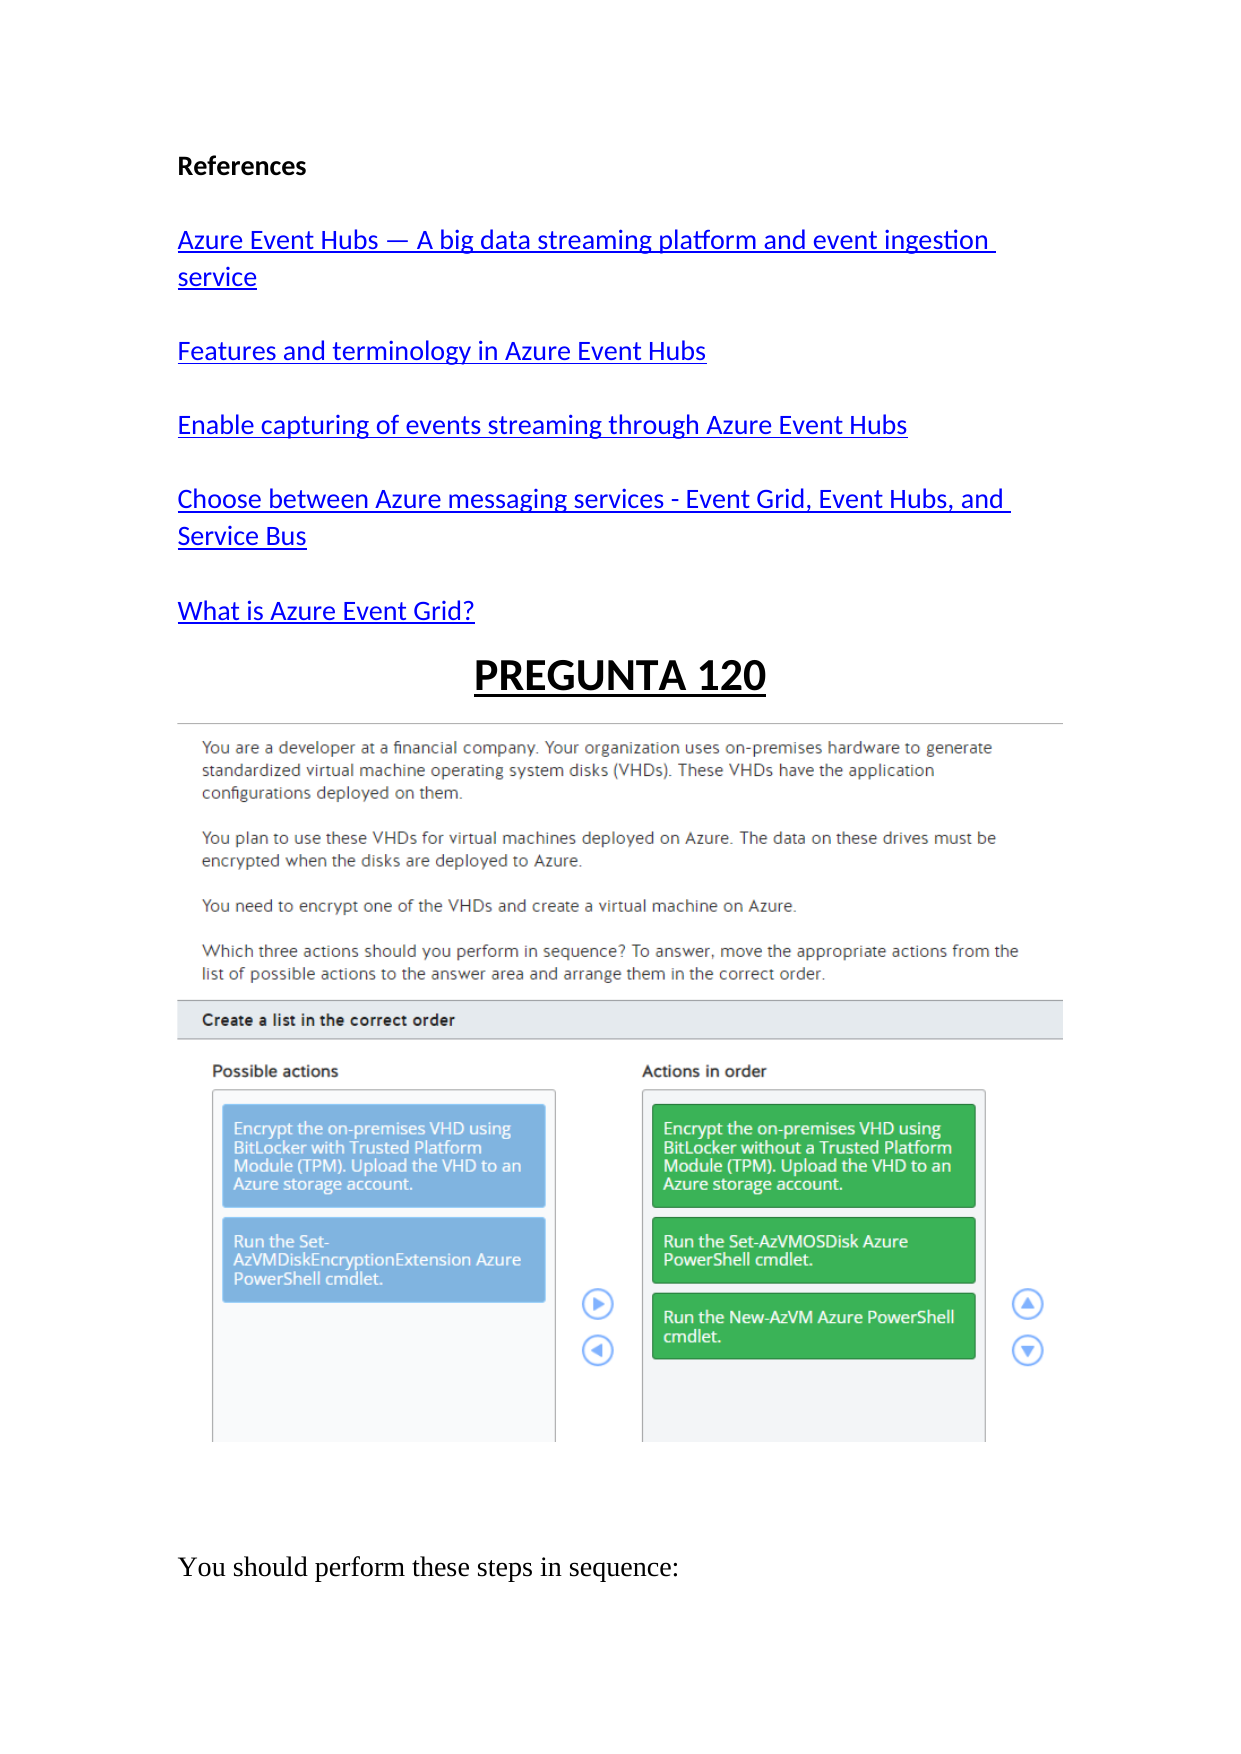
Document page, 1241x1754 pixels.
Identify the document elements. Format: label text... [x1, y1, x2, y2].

picture [177, 723, 1063, 1442]
text PREGUNTA 120 [177, 646, 1063, 702]
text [177, 148, 1063, 627]
text You should perform these steps in sequence: [177, 1550, 1063, 1583]
